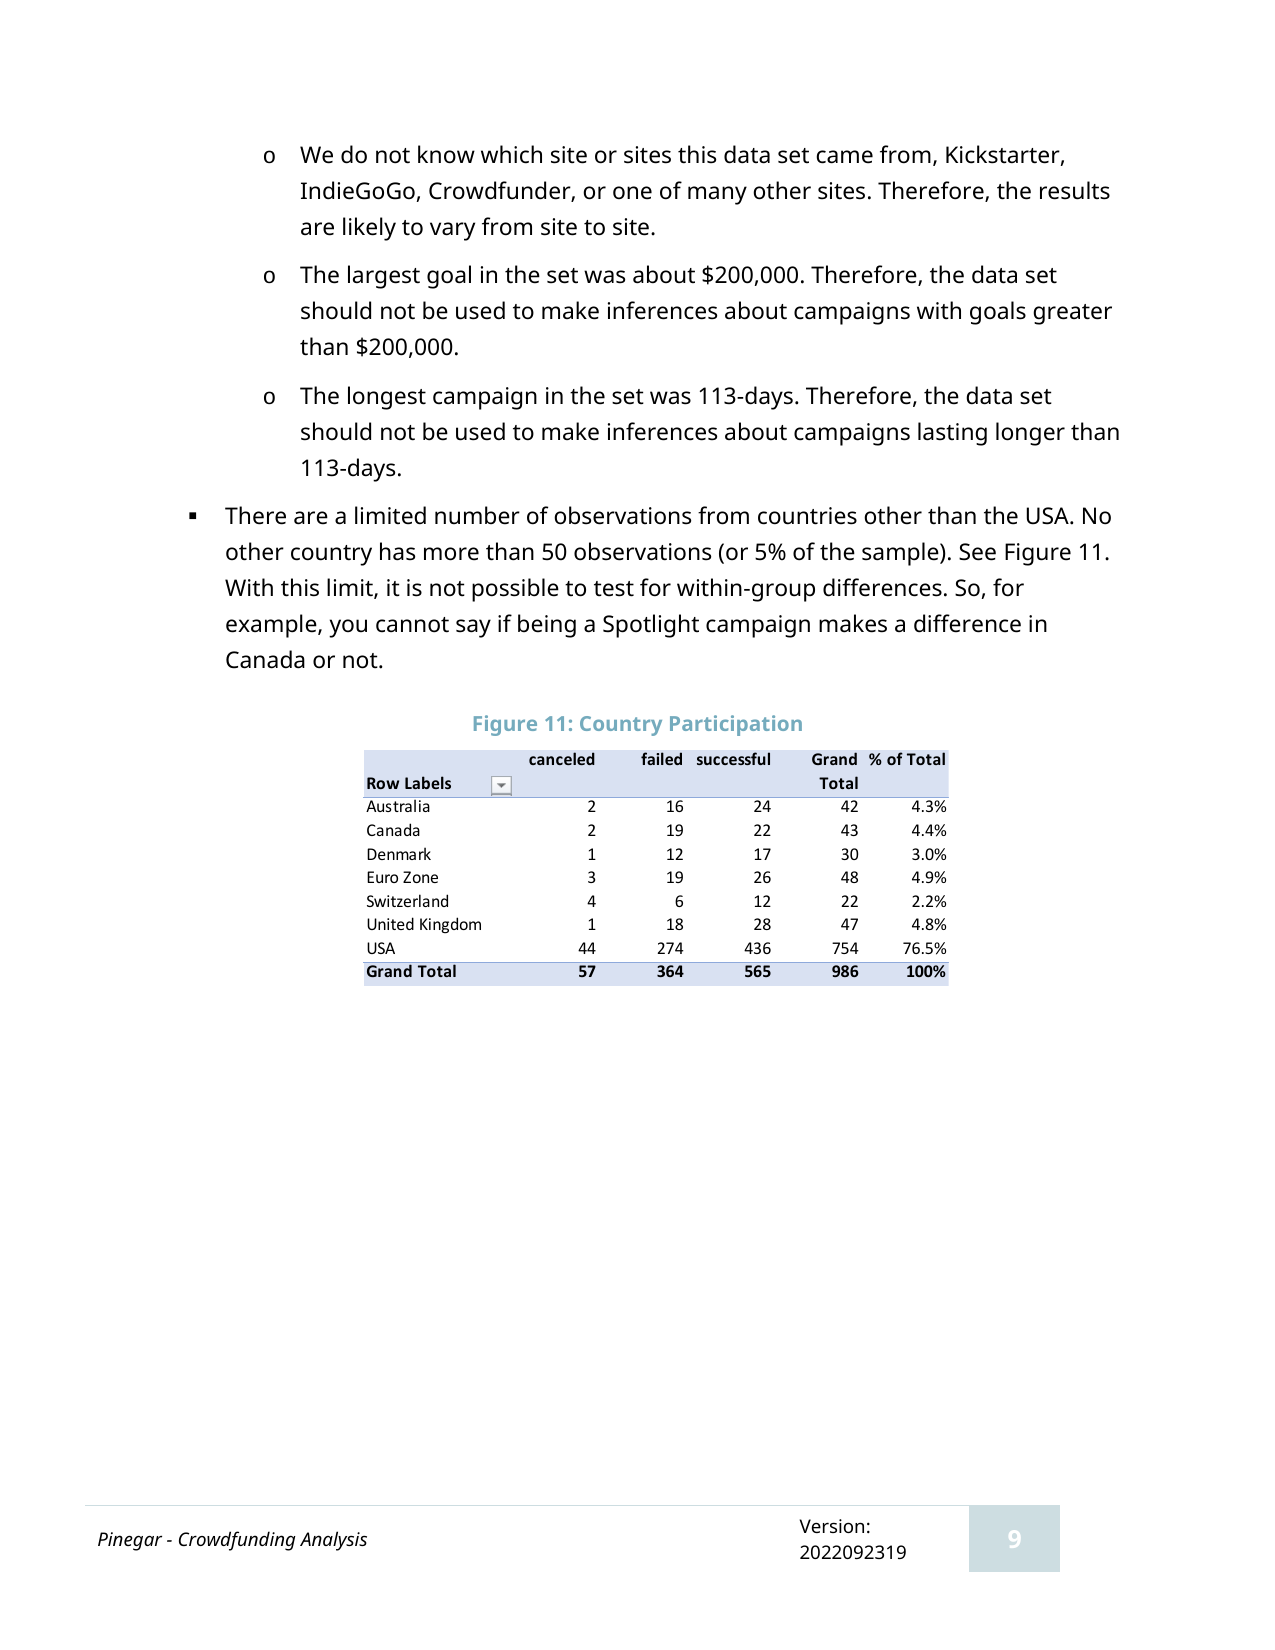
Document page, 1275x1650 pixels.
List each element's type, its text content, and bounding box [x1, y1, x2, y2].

list There are a limited number of observations from countries other than the USA. No other country has more than 50 observations (or 5% of the sample). See Figure 11. With this limit, it is not possible to test for within-group differences. So, for example, you cannot say if being a Spotlight campaign makes a difference in Canada or not. [187, 550, 1125, 725]
list The longest campaign in the set was 113-days. Therefore, the data set should not be used to make inferences about campaigns lasting longer than 113-days. [262, 413, 1125, 516]
list We do not know which site or sites this data set came from, Kickstarter, IndieGoGo, Crowdfunder, or one of many other sites. Therefore, the results are likely to vary from site to site. [262, 139, 1125, 242]
list The largest goal in the set was about $200,000. Therefore, the data set should not be used to make inferences about campaigns with goals greater than $200,000. [262, 276, 1125, 379]
